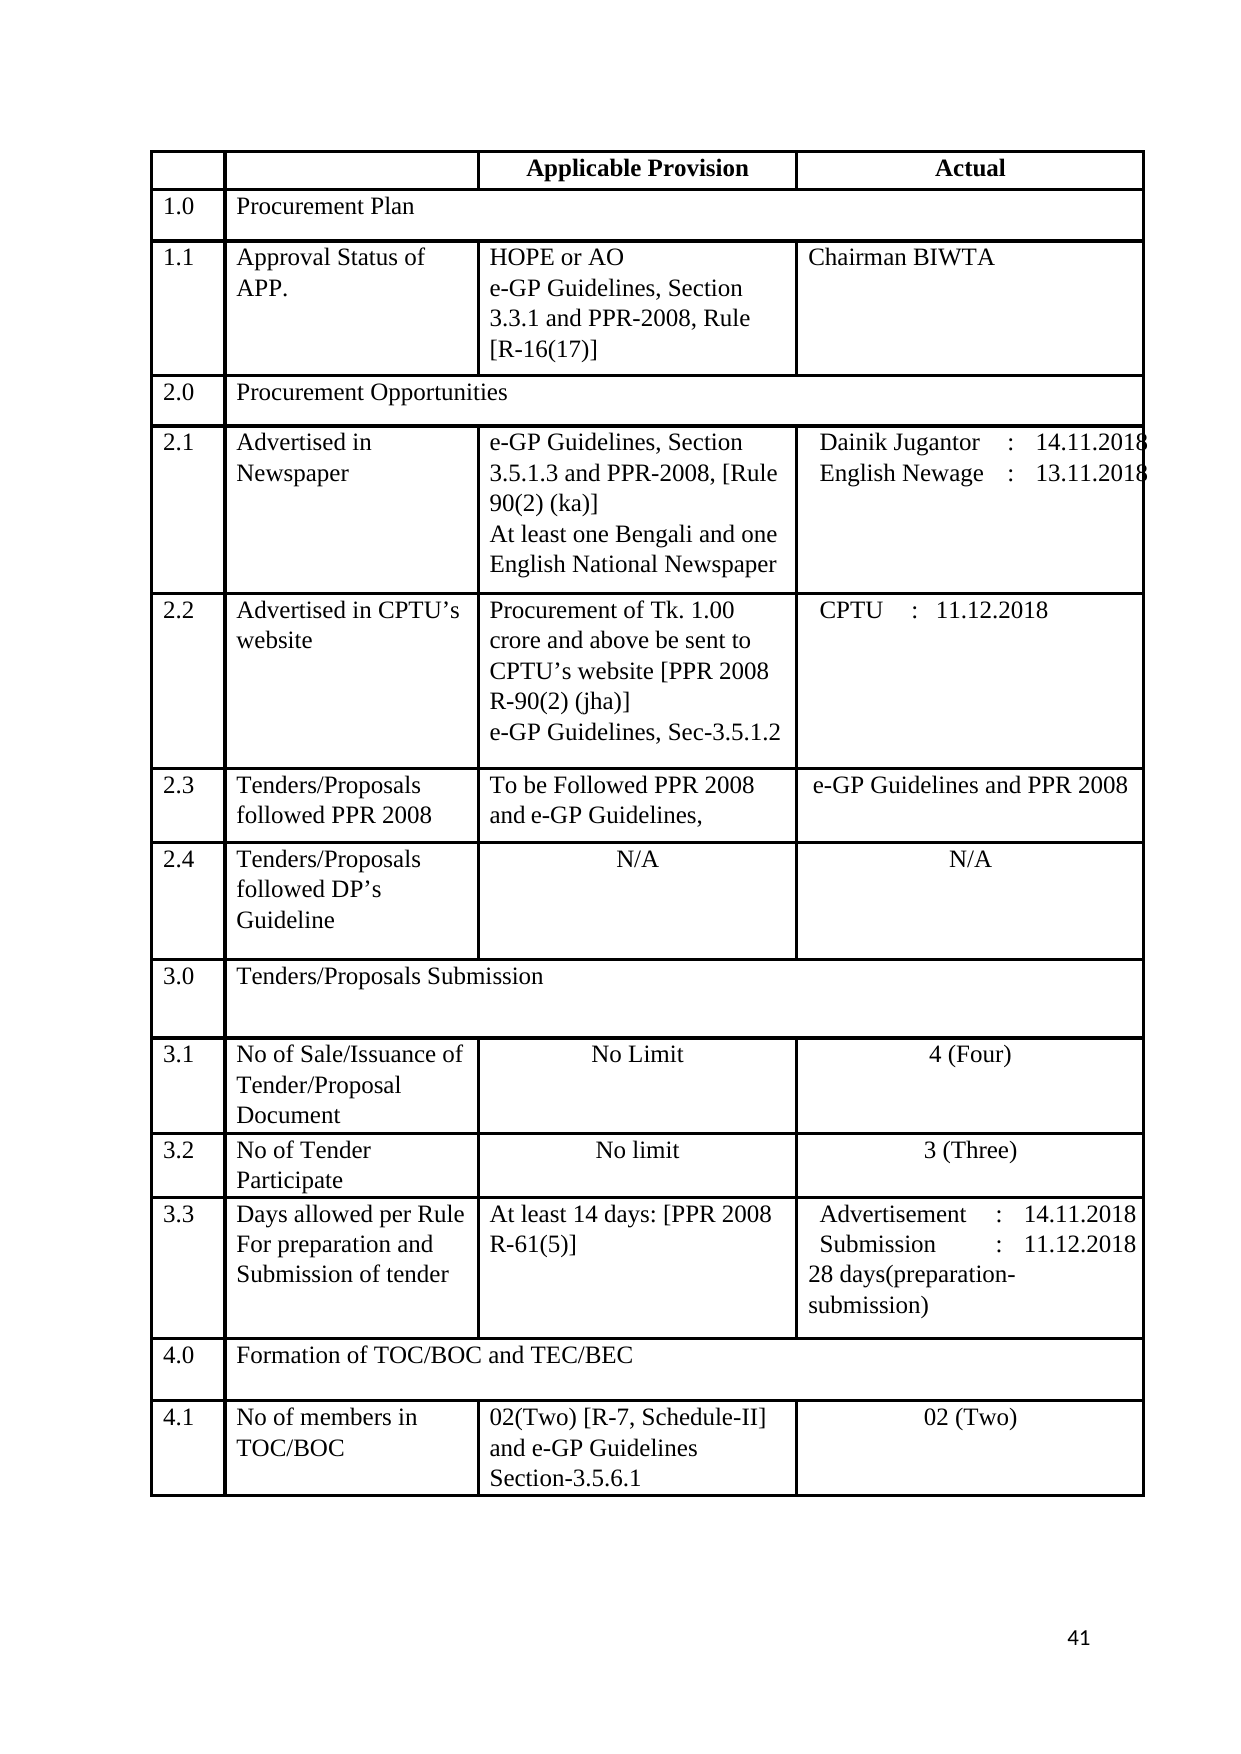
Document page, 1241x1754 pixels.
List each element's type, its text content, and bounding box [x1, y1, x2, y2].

table_cell Days allowed per Rule For preparation and Submission of tender [227, 1199, 477, 1337]
table_cell No limit [480, 1135, 795, 1196]
table_cell 3.0 [153, 961, 223, 1036]
table_cell Tenders/Proposals followed PPR 2008 [227, 770, 477, 841]
table_cell No of members in TOC/BOC [227, 1402, 477, 1493]
table_cell N/A [798, 844, 1142, 958]
table_cell [798, 428, 1142, 592]
table_cell 1.1 [153, 243, 223, 374]
table_header [153, 153, 223, 188]
table_cell [798, 595, 1142, 767]
table_cell e-GP Guidelines, Section 3.5.1.3 and PPR-2008, [Rule 90(2) (ka)] At least one Bengali and one English National Newspaper [480, 428, 795, 592]
table_cell 2.3 [153, 770, 223, 841]
table_cell 02 (Two) [798, 1402, 1142, 1493]
table_cell 3.1 [153, 1040, 223, 1132]
table_cell Procurement Plan [227, 191, 1142, 239]
table_cell 4 (Four) [798, 1040, 1142, 1132]
table_cell Procurement Opportunities [227, 377, 1142, 424]
table_cell 02(Two) [R-7, Schedule-II] and e-GP Guidelines Section-3.5.6.1 [480, 1402, 795, 1493]
table_cell e-GP Guidelines and PPR 2008 [798, 770, 1142, 841]
table_cell No of Tender Participate [227, 1135, 477, 1196]
table_header Applicable Provision [480, 153, 795, 188]
table_cell Advertised in CPTU’s website [227, 595, 477, 767]
table_cell HOPE or AO e-GP Guidelines, Section 3.3.1 and PPR-2008, Rule [R-16(17)] [480, 243, 795, 374]
table_cell 3 (Three) [798, 1135, 1142, 1196]
table_cell 28 days(preparation-submission) [798, 1199, 1142, 1337]
table_cell N/A [480, 844, 795, 958]
table_cell 2.2 [153, 595, 223, 767]
table_cell 2.0 [153, 377, 223, 424]
table_header [227, 153, 477, 188]
table_cell 4.1 [153, 1402, 223, 1493]
table_cell To be Followed PPR 2008 and e-GP Guidelines, [480, 770, 795, 841]
table_cell Formation of TOC/BOC and TEC/BEC [227, 1340, 1142, 1399]
table_cell 3.3 [153, 1199, 223, 1337]
table_cell 1.0 [153, 191, 223, 239]
table_cell No Limit [480, 1040, 795, 1132]
table_cell Tenders/Proposals Submission [227, 961, 1142, 1036]
table_cell Approval Status of APP. [227, 243, 477, 374]
table_cell 2.4 [153, 844, 223, 958]
table_cell 3.2 [153, 1135, 223, 1196]
table_header Actual [798, 153, 1142, 188]
table_cell 4.0 [153, 1340, 223, 1399]
table_cell Chairman BIWTA [798, 243, 1142, 374]
table_cell Tenders/Proposals followed DP’s Guideline [227, 844, 477, 958]
table_cell At least 14 days: [PPR 2008 R-61(5)] [480, 1199, 795, 1337]
table_cell Procurement of Tk. 1.00 crore and above be sent to CPTU’s website [PPR 2008 R-90(2) (jha)] e-GP Guidelines, Sec-3.5.1.2 [480, 595, 795, 767]
table_cell 2.1 [153, 428, 223, 592]
table_cell No of Sale/Issuance of Tender/Proposal Document [227, 1040, 477, 1132]
table_cell Advertised in Newspaper [227, 428, 477, 592]
